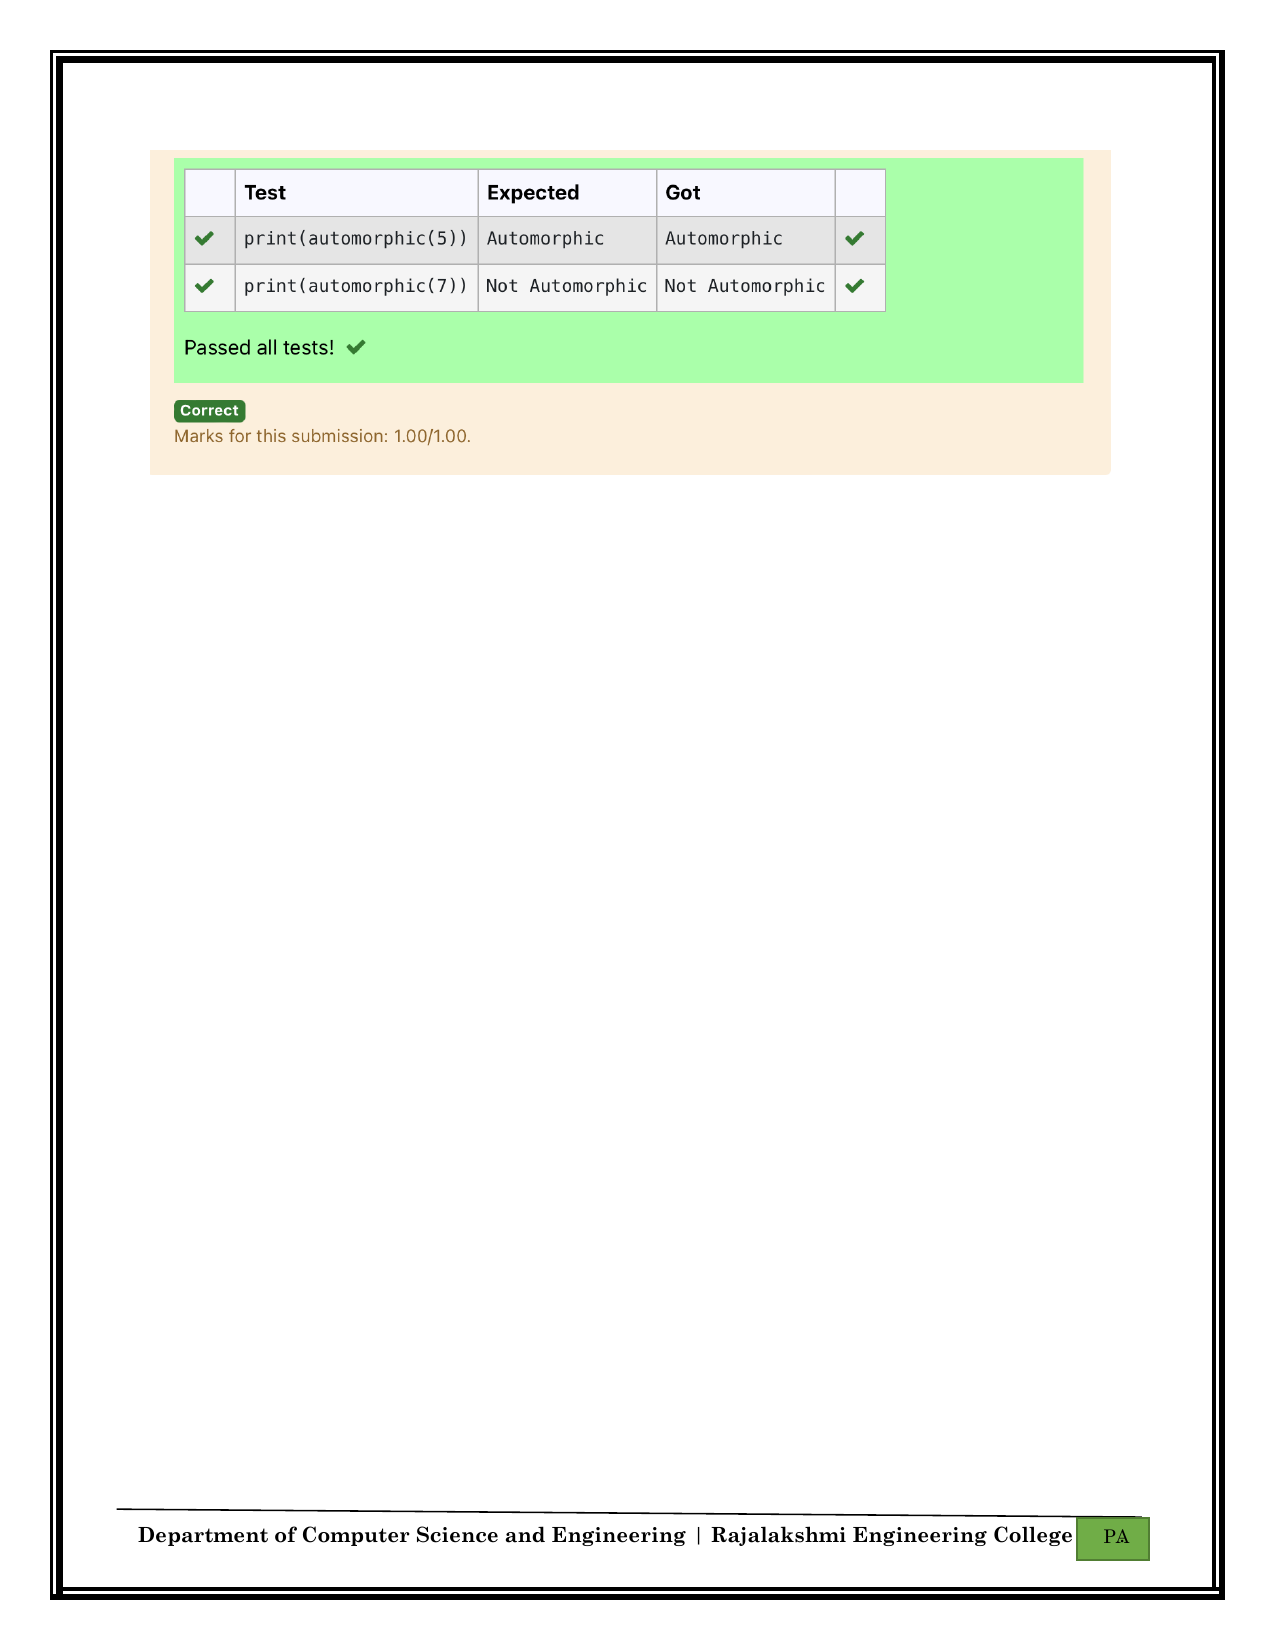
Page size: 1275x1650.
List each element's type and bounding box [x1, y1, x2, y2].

picture [150, 150, 1125, 475]
